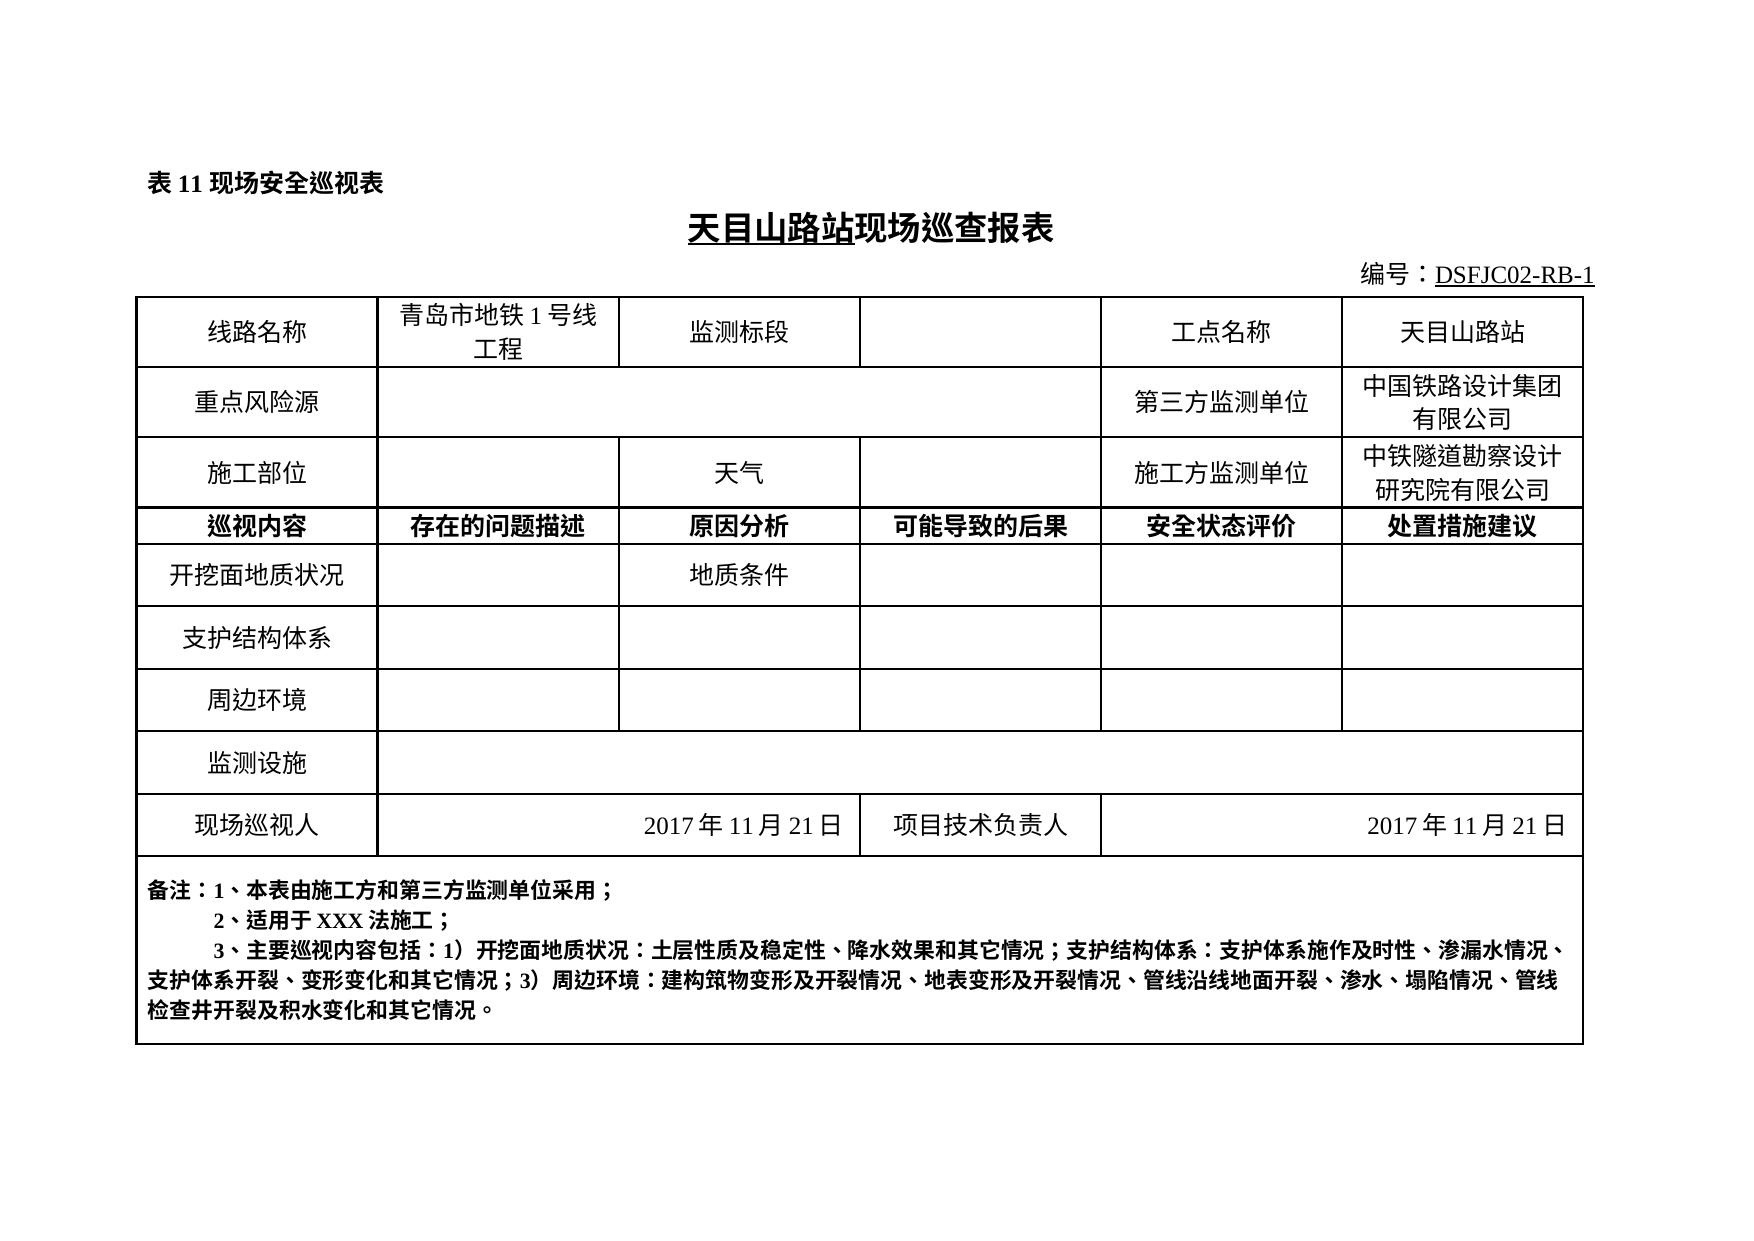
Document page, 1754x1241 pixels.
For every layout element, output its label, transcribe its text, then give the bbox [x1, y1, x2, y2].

table_cell [1343, 607, 1582, 668]
table_cell [861, 438, 1100, 506]
table_cell 2017年11月21日 [1102, 795, 1582, 855]
table_cell [379, 670, 618, 730]
table_cell [1343, 545, 1582, 605]
table_cell 施工部位 [138, 438, 376, 506]
table_cell 备注：1、本表由施工方和第三方监测单位采用； 2、适用于XXX法施工； 3、主要巡视内容包括：1）开挖面地质状况：土层性质及稳定性、降水效果和其它情况；支护结构体系：支护体系施作及时性、渗漏水情况、支护体系开裂、变形变化和其它情况；3）周边环境：建构筑物变形及开裂情况、地表变形及开裂情况、管线沿线地面开裂、渗水、塌陷情况、管线检查井开裂及积水变化和其它情况。 [138, 857, 1582, 1043]
table_cell 原因分析 [620, 509, 859, 543]
table_cell 重点风险源 [138, 368, 376, 436]
table_header 线路名称 [138, 298, 376, 366]
table_cell [1102, 670, 1341, 730]
table_cell 安全状态评价 [1102, 509, 1341, 543]
table_cell 中铁隧道勘察设计研究院有限公司 [1343, 438, 1582, 506]
table_cell [1343, 670, 1582, 730]
text 天目山路站现场巡查报表 [148, 204, 1594, 250]
table_cell 处置措施建议 [1343, 509, 1582, 543]
table_header 监测标段 [620, 298, 859, 366]
table_cell [379, 438, 618, 506]
table_cell 巡视内容 [138, 509, 376, 543]
table_cell [861, 545, 1100, 605]
table_cell [1102, 545, 1341, 605]
table_cell [1102, 607, 1341, 668]
table_cell 2017年11月21日 [379, 795, 859, 855]
table_cell 项目技术负责人 [861, 795, 1100, 855]
table_cell 周边环境 [138, 670, 376, 730]
text 表11 现场安全巡视表 [148, 165, 1594, 199]
table_cell 监测设施 [138, 732, 376, 793]
table_header 工点名称 [1102, 298, 1341, 366]
table_cell 第三方监测单位 [1102, 368, 1341, 436]
table_cell 支护结构体系 [138, 607, 376, 668]
table_cell [379, 545, 618, 605]
table_header 天目山路站 [1343, 298, 1582, 366]
table_cell [861, 670, 1100, 730]
table_cell 可能导致的后果 [861, 509, 1100, 543]
table_cell [620, 670, 859, 730]
table_cell 开挖面地质状况 [138, 545, 376, 605]
table_cell 现场巡视人 [138, 795, 376, 855]
table_cell [620, 607, 859, 668]
table_cell 存在的问题描述 [379, 509, 618, 543]
table_cell [379, 368, 1100, 436]
table_cell 天气 [620, 438, 859, 506]
table_cell 施工方监测单位 [1102, 438, 1341, 506]
table_cell [379, 732, 1582, 793]
table_cell [379, 607, 618, 668]
table_cell [861, 607, 1100, 668]
table_cell 地质条件 [620, 545, 859, 605]
table_header 青岛市地铁1号线工程 [379, 298, 618, 366]
text 编号：DSFJC02-RB-1 [148, 257, 1594, 291]
table_cell 中国铁路设计集团有限公司 [1343, 368, 1582, 436]
table_header [861, 298, 1100, 366]
